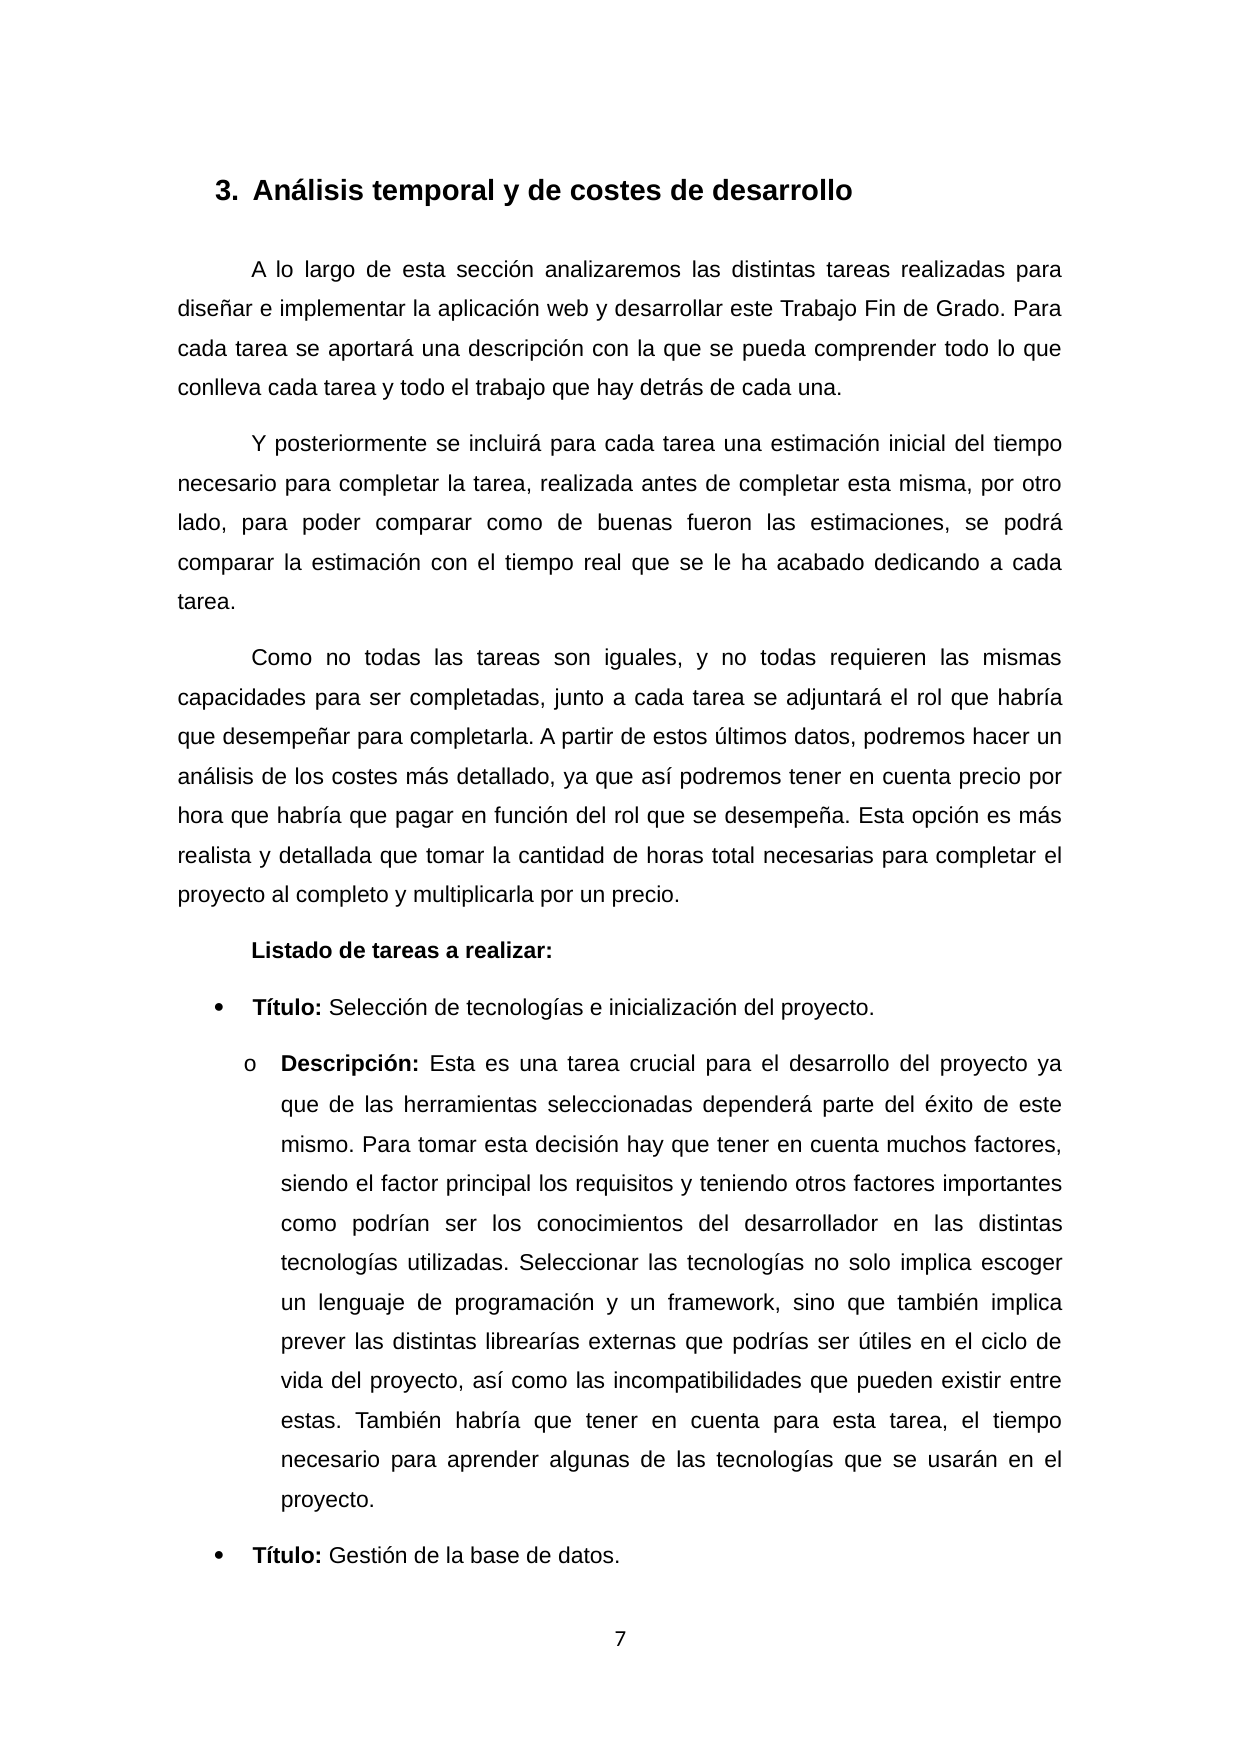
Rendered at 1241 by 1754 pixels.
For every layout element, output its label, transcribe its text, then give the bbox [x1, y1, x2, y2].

text Listado de tareas a realizar: [177, 937, 1063, 964]
text Y posteriormente se incluirá para cada tarea una estimación inicial del tiempo necesario para completar la tarea, realizada antes de completar esta misma, por otro lado, para poder comparar como de buenas fueron las estimaciones, se podrá comparar la estimación con el tiempo real que se le ha acabado dedicando a cada tarea. [177, 430, 1063, 614]
subtitle Análisis temporal y de costes de desarrollo [215, 173, 1063, 206]
list Título: Gestión de la base de datos. [215, 1542, 1063, 1568]
list Título: Selección de tecnologías e inicialización del proyecto. [215, 993, 1063, 1020]
list Descripción: Esta es una tarea crucial para el desarrollo del proyecto ya que de las herramientas seleccionadas dependerá parte del éxito de este mismo. Para tomar esta decisión hay que tener en cuenta muchos factores, siendo el factor principal los requisitos y teniendo otros factores importantes como podrían ser los conocimientos del desarrollador en las distintas tecnologías utilizadas. Seleccionar las tecnologías no solo implica escoger un lenguaje de programación y un framework, sino que también implica prever las distintas librearías externas que podrías ser útiles en el ciclo de vida del proyecto, así como las incompatibilidades que pueden existir entre estas. También habría que tener en cuenta para esta tarea, el tiempo necesario para aprender algunas de las tecnologías que se usarán en el proyecto. [243, 1050, 1063, 1512]
text Como no todas las tareas son iguales, y no todas requieren las mismas capacidades para ser completadas, junto a cada tarea se adjuntará el rol que habría que desempeñar para completarla. A partir de estos últimos datos, podremos hacer un análisis de los costes más detallado, ya que así podremos tener en cuenta precio por hora que habría que pagar en función del rol que se desempeña. Esta opción es más realista y detallada que tomar la cantidad de horas total necesarias para completar el proyecto al completo y multiplicarla por un precio. [177, 644, 1063, 908]
text A lo largo de esta sección analizaremos las distintas tareas realizadas para diseñar e implementar la aplicación web y desarrollar este Trabajo Fin de Grado. Para cada tarea se aportará una descripción con la que se pueda comprender todo lo que conlleva cada tarea y todo el trabajo que hay detrás de cada una. [177, 256, 1063, 401]
